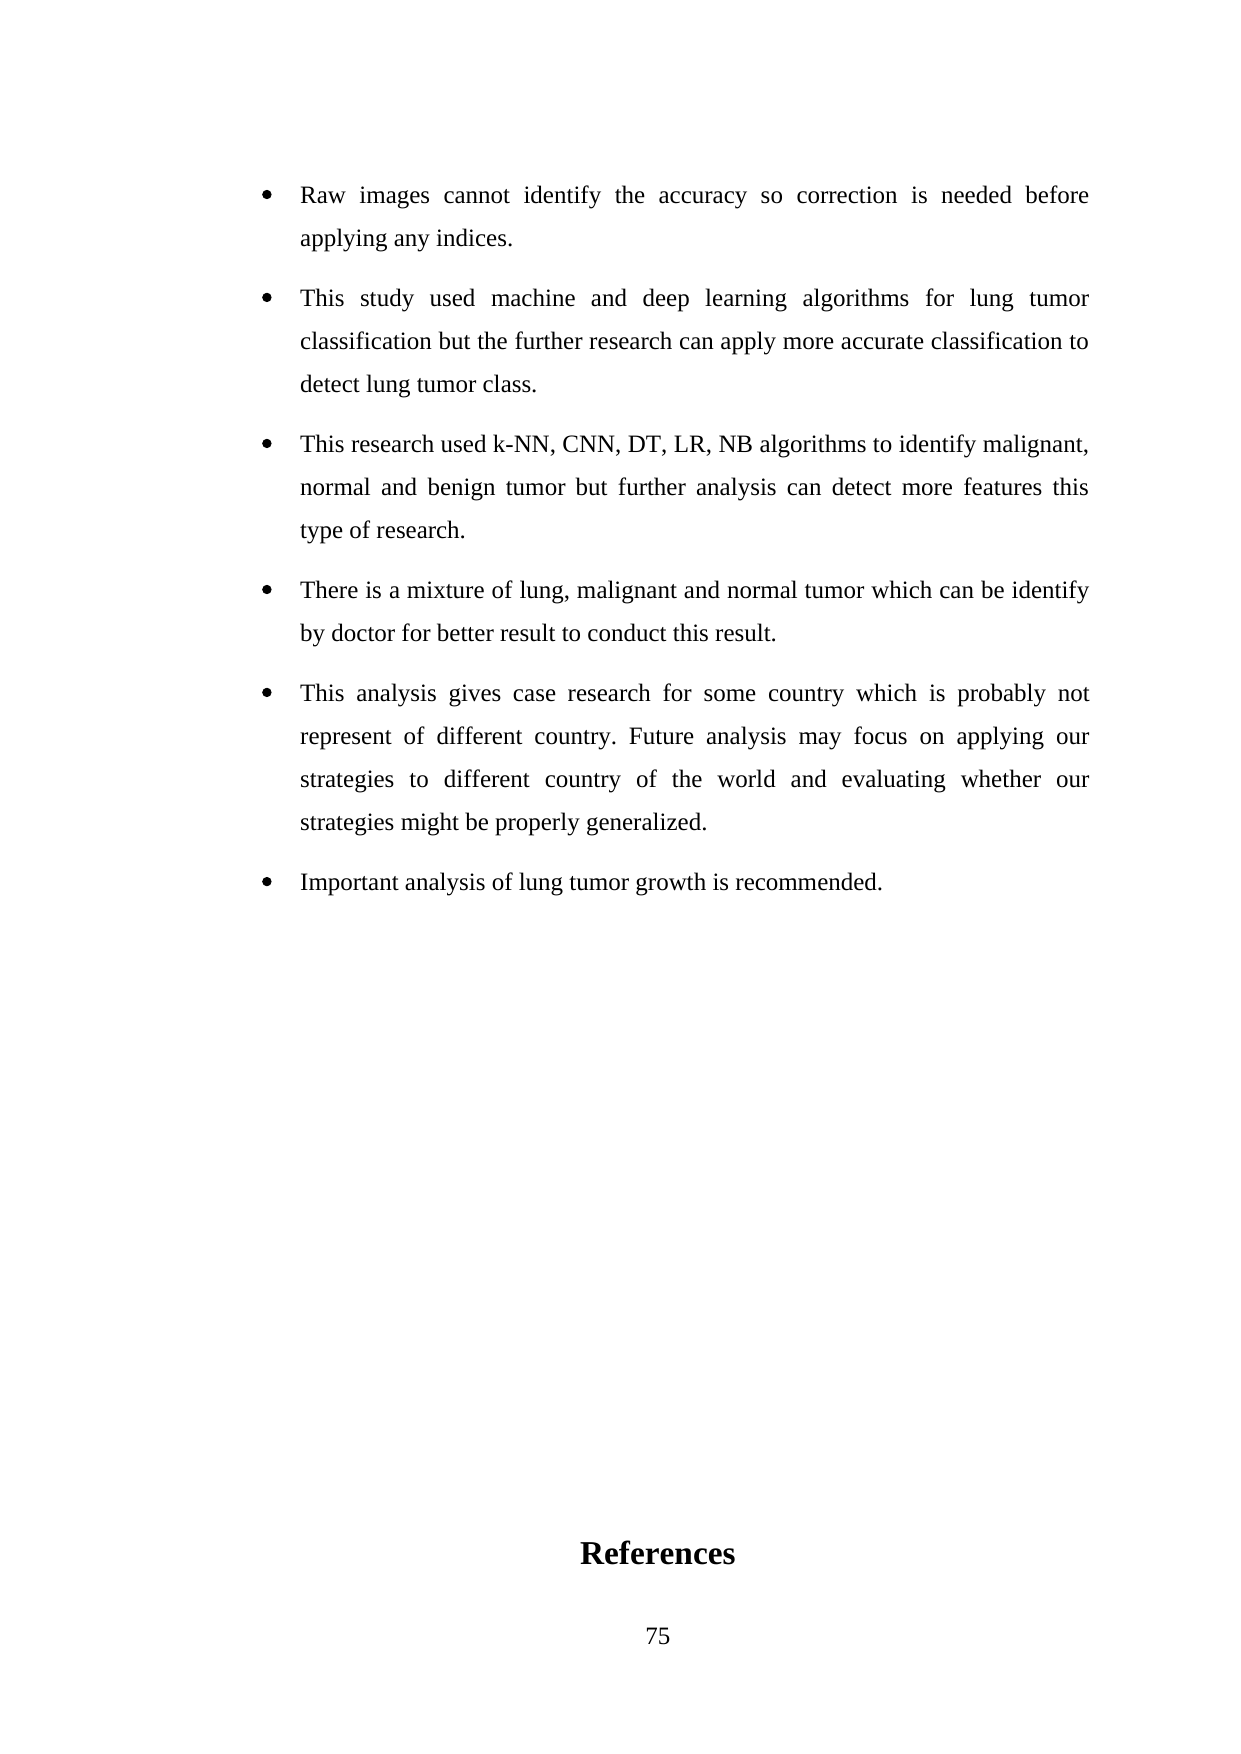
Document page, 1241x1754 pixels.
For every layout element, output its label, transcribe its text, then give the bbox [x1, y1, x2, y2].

list Important analysis of lung tumor growth is recommended. [262, 867, 1090, 896]
list This research used k-NN, CNN, DT, LR, NB algorithms to identify malignant, normal and benign tumor but further analysis can detect more features this type of research. [262, 429, 1090, 544]
list This analysis gives case research for some country which is probably not represent of different country. Future analysis may focus on applying our strategies to different country of the world and evaluating whether our strategies might be properly generalized. [262, 678, 1090, 836]
list Raw images cannot identify the accuracy so correction is needed before applying any indices. [262, 180, 1090, 252]
list There is a mixture of lung, malignant and normal tumor which can be identify by doctor for better result to conduct this result. [262, 575, 1090, 647]
list This study used machine and deep learning algorithms for lung tumor classification but the further research can apply more accurate classification to detect lung tumor class. [262, 283, 1090, 398]
